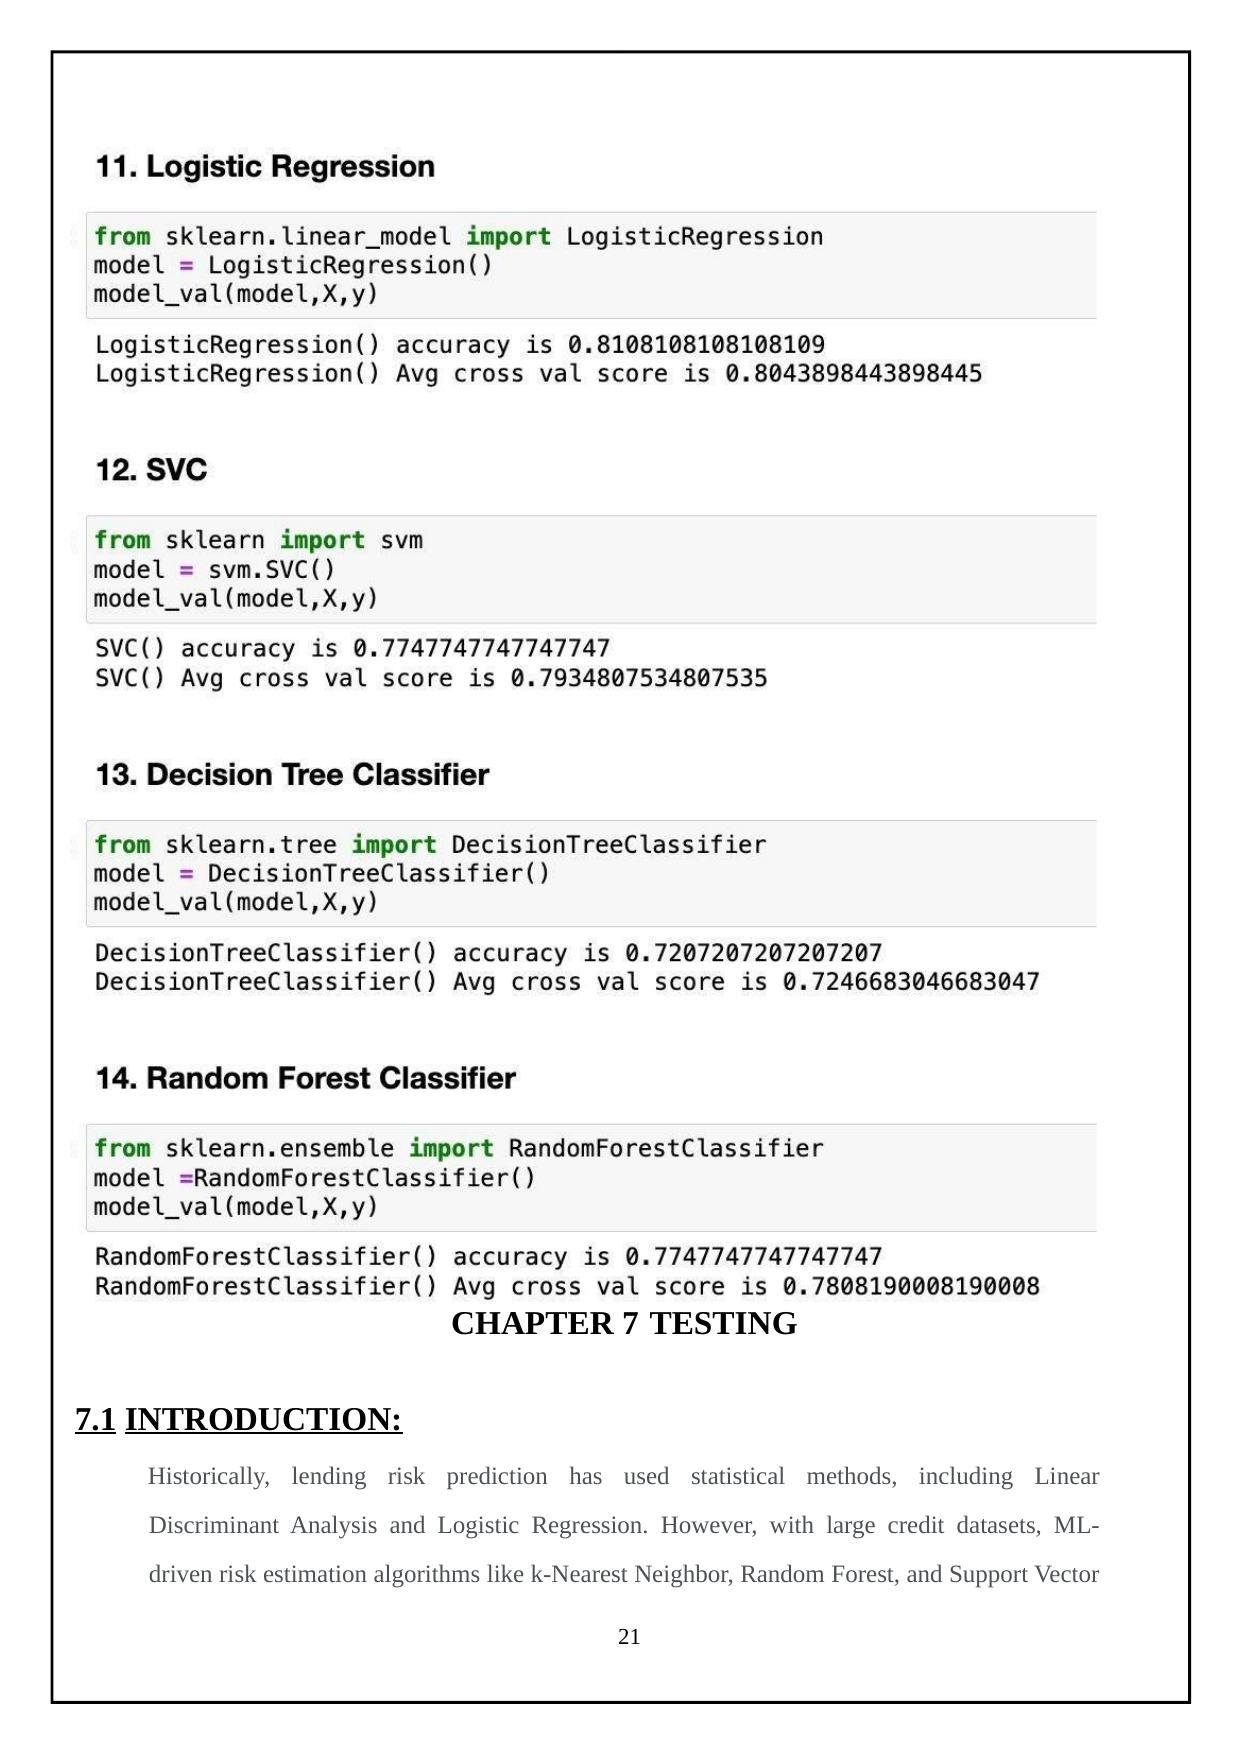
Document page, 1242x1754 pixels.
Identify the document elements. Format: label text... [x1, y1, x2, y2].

picture [70, 147, 1097, 1302]
subtitle CHAPTER 7 TESTING [112, 1303, 1136, 1342]
text 7.1 INTRODUCTION: [64, 1399, 1136, 1438]
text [148, 1461, 1100, 1588]
